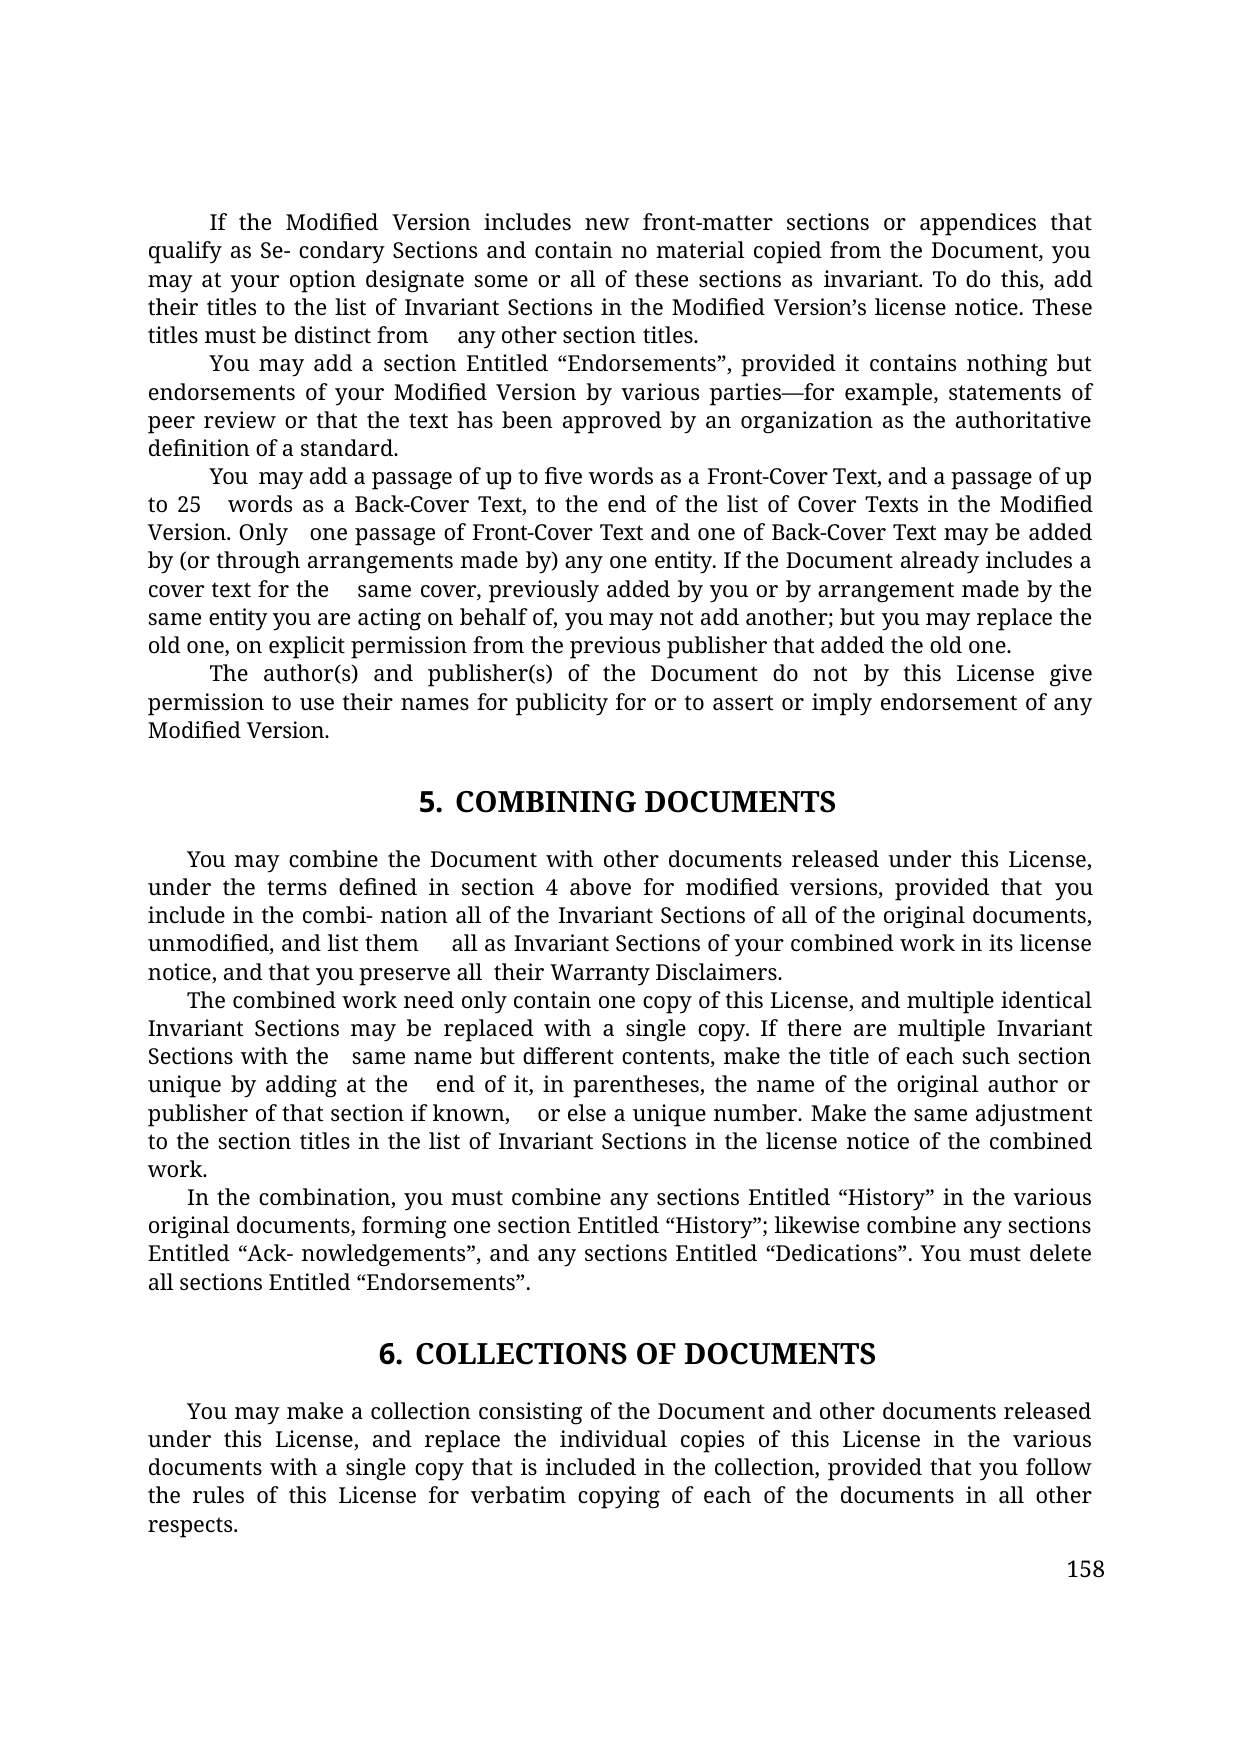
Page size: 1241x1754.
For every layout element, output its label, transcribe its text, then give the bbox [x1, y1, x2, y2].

text You may add a section Entitled “Endorsements”, provided it contains nothing but endorsements of your Modified Version by various parties—for example, statements of peer review or that the text has been approved by an organization as the authoritative definition of a standard. [148, 349, 1093, 462]
text You may make a collection consisting of the Document and other documents released under this License, and replace the individual copies of this License in the various documents with a single copy that is included in the collection, provided that you follow the rules of this License for verbatim copying of each of the documents in all other respects. [148, 1397, 1093, 1538]
text You may add a passage of up to five words as a Front-Cover Text, and a passage of up to 25 words as a Back-Cover Text, to the end of the list of Cover Texts in the Modified Version. Only one passage of Front-Cover Text and one of Back-Cover Text may be added by (or through arrangements made by) any one entity. If the Document already includes a cover text for the same cover, previously added by you or by arrangement made by the same entity you are acting on behalf of, you may not add another; but you may replace the old one, on explicit permission from the previous publisher that added the old one. [148, 462, 1093, 659]
text You may combine the Document with other documents released under this License, under the terms defined in section 4 above for modified versions, provided that you include in the combi- nation all of the Invariant Sections of all of the original documents, unmodified, and list them all as Invariant Sections of your combined work in its license notice, and that you preserve all their Warranty Disclaimers. [148, 845, 1093, 986]
text The combined work need only contain one copy of this License, and multiple identical Invariant Sections may be replaced with a single copy. If there are multiple Invariant Sections with the same name but different contents, make the title of each such section unique by adding at the end of it, in parentheses, the name of the original author or publisher of that section if known, or else a unique number. Make the same adjustment to the section titles in the list of Invariant Sections in the license notice of the combined work. [148, 986, 1093, 1183]
list COLLECTIONS OF DOCUMENTS [150, 1333, 1105, 1373]
list COMBINING DOCUMENTS [150, 781, 1105, 821]
text If the Modified Version includes new front-matter sections or appendices that qualify as Se- condary Sections and contain no material copied from the Document, you may at your option designate some or all of these sections as invariant. To do this, add their titles to the list of Invariant Sections in the Modified Version’s license notice. These titles must be distinct from any other section titles. [148, 208, 1093, 349]
text In the combination, you must combine any sections Entitled “History” in the various original documents, forming one section Entitled “History”; likewise combine any sections Entitled “Ack- nowledgements”, and any sections Entitled “Dedications”. You must delete all sections Entitled “Endorsements”. [148, 1183, 1093, 1296]
text The author(s) and publisher(s) of the Document do not by this License give permission to use their names for publicity for or to assert or imply endorsement of any Modified Version. [148, 659, 1093, 744]
